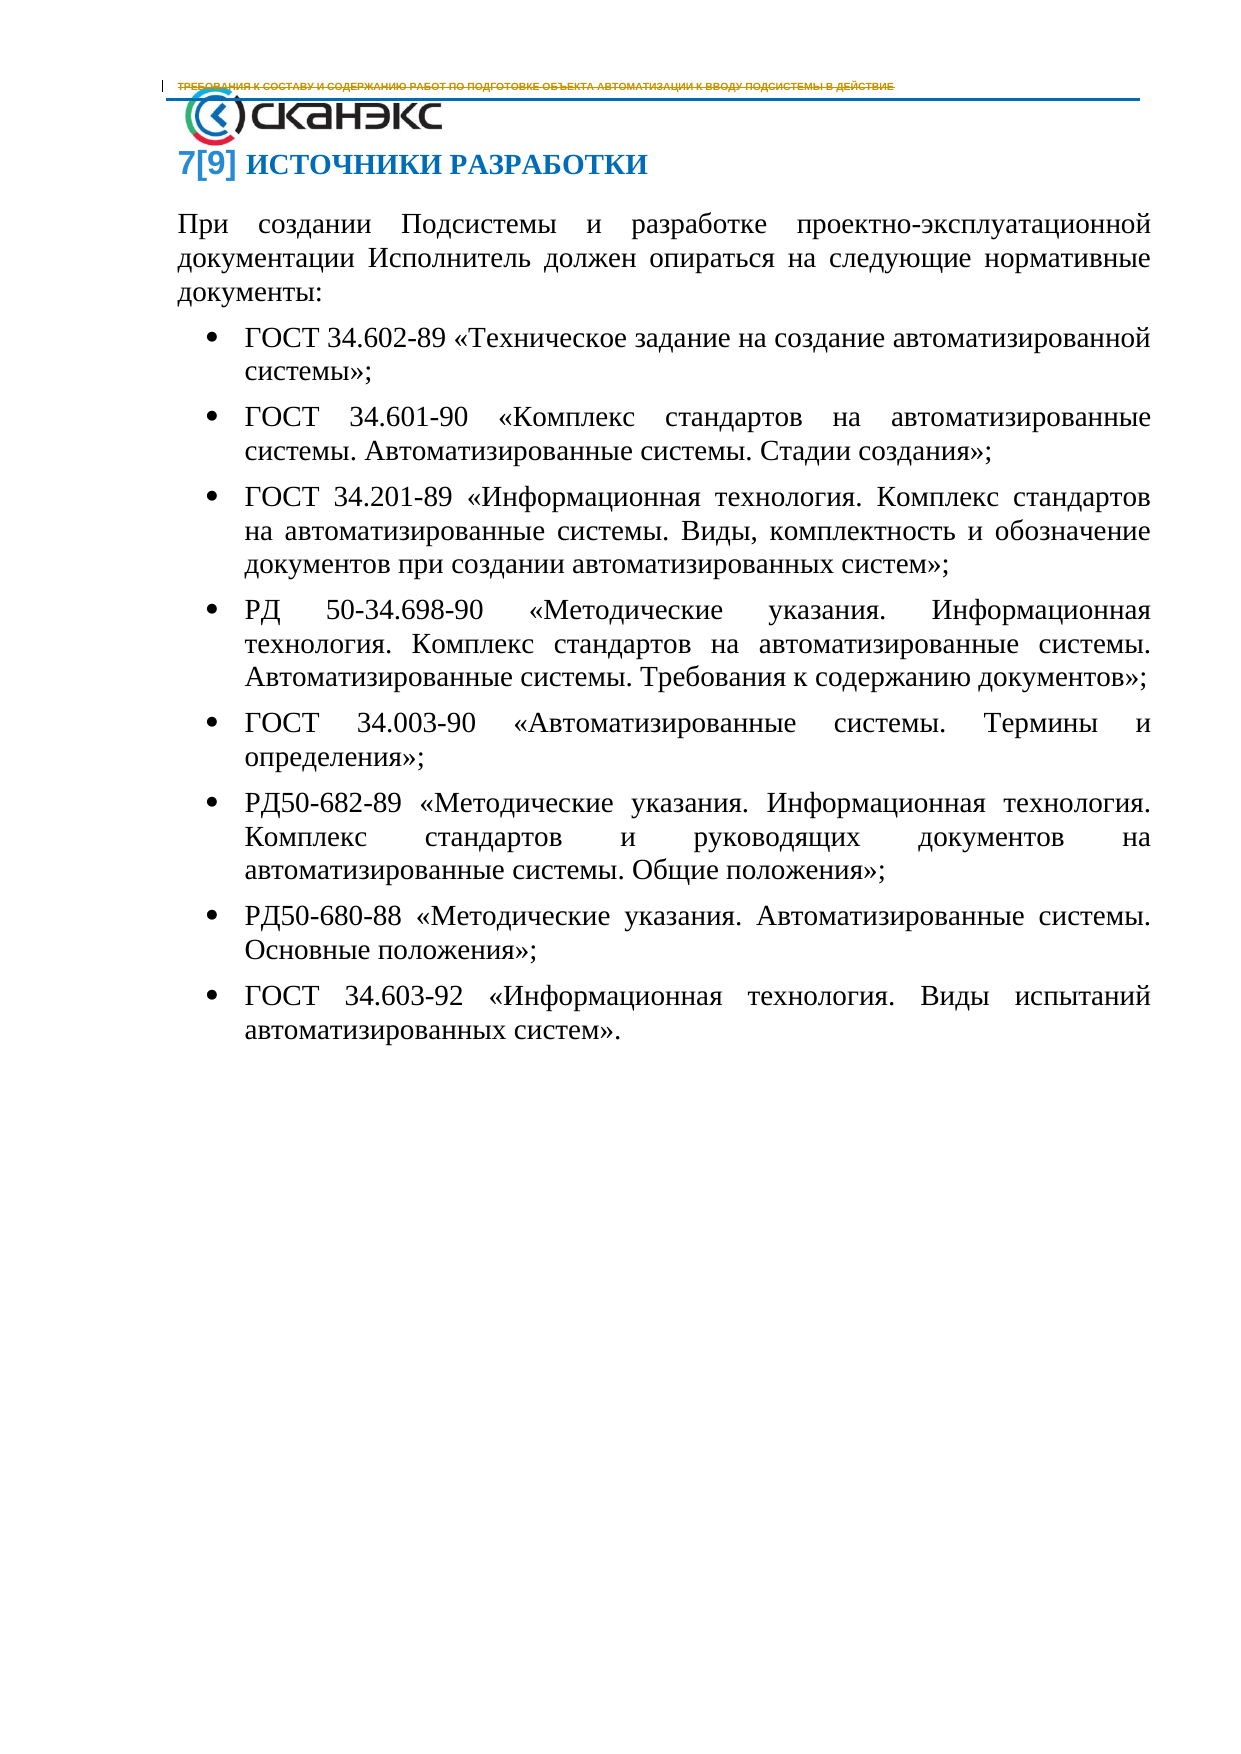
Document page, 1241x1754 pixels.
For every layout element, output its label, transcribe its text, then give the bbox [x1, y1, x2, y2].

picture [200, 88, 452, 98]
text При создании Подсистемы и разработке проектно-эксплуатационной документации Исполнитель должен опираться на следующие нормативные документы: [177, 207, 1152, 307]
picture [177, 74, 452, 87]
list РД 50-34.698-90 «Методические указания. Информационная технология. Комплекс стандартов на автоматизированные системы. Автоматизированные системы. Требования к содержанию документов»; [207, 592, 1152, 693]
list ГОСТ 34.003-90 «Автоматизированные системы. Термины и определения»; [207, 706, 1152, 773]
list ГОСТ 34.602-89 «Техническое задание на создание автоматизированной системы»; [207, 320, 1152, 387]
list РД50-680-88 «Методические указания. Автоматизированные системы. Основные положения»; [207, 898, 1152, 966]
picture [177, 101, 452, 143]
list ГОСТ 34.601-90 «Комплекс стандартов на автоматизированные системы. Автоматизированные системы. Стадии создания»; [207, 399, 1152, 467]
list ГОСТ 34.201-89 «Информационная технология. Комплекс стандартов на автоматизированные системы. Виды, комплектность и обозначение документов при создании автоматизированных систем»; [207, 479, 1152, 580]
subtitle Источники разработки [177, 143, 1152, 182]
list РД50-682-89 «Методические указания. Информационная технология. Комплекс стандартов и руководящих документов на автоматизированные системы. Общие положения»; [207, 785, 1152, 886]
picture [177, 88, 200, 98]
list ГОСТ 34.603-92 «Информационная технология. Виды испытаний автоматизированных систем». [207, 978, 1152, 1045]
